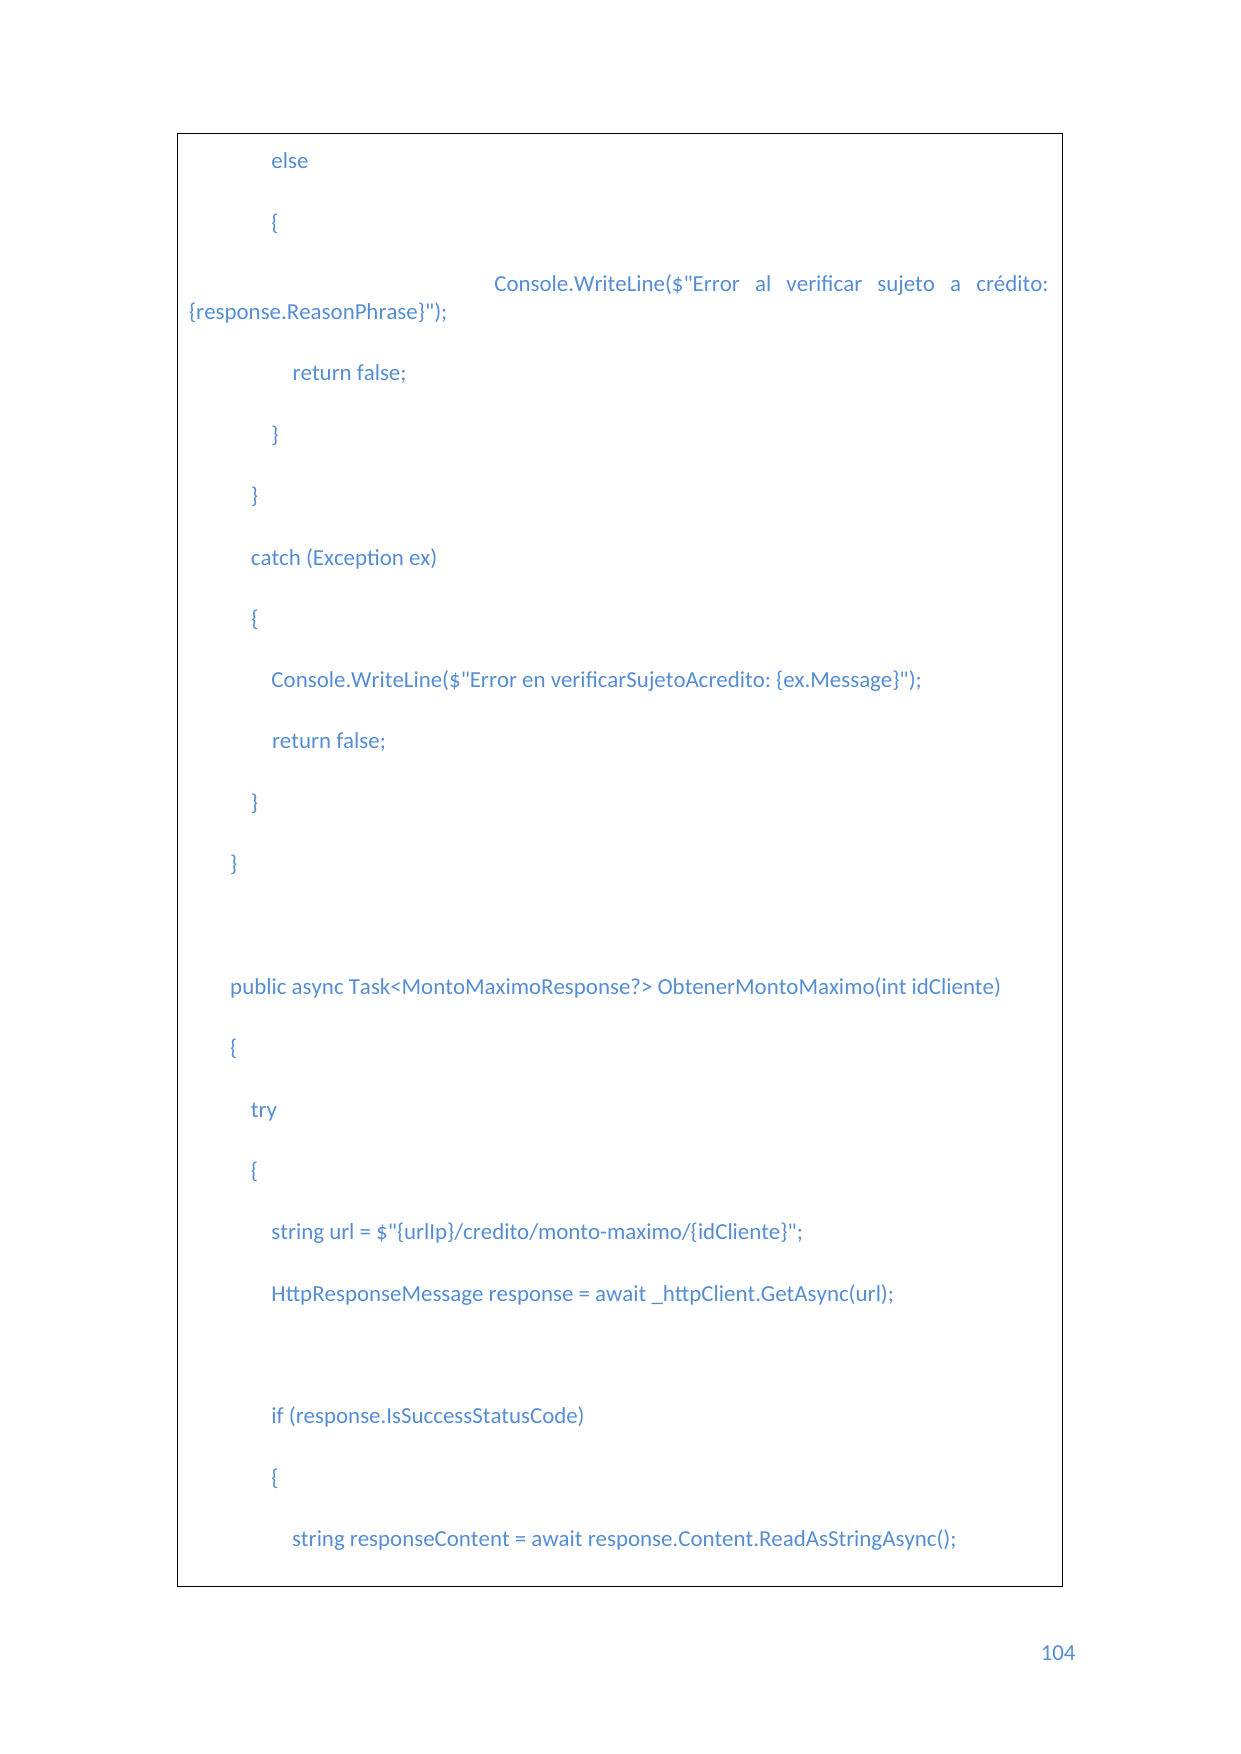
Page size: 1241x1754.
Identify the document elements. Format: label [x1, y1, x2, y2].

table_header [178, 134, 1062, 1586]
